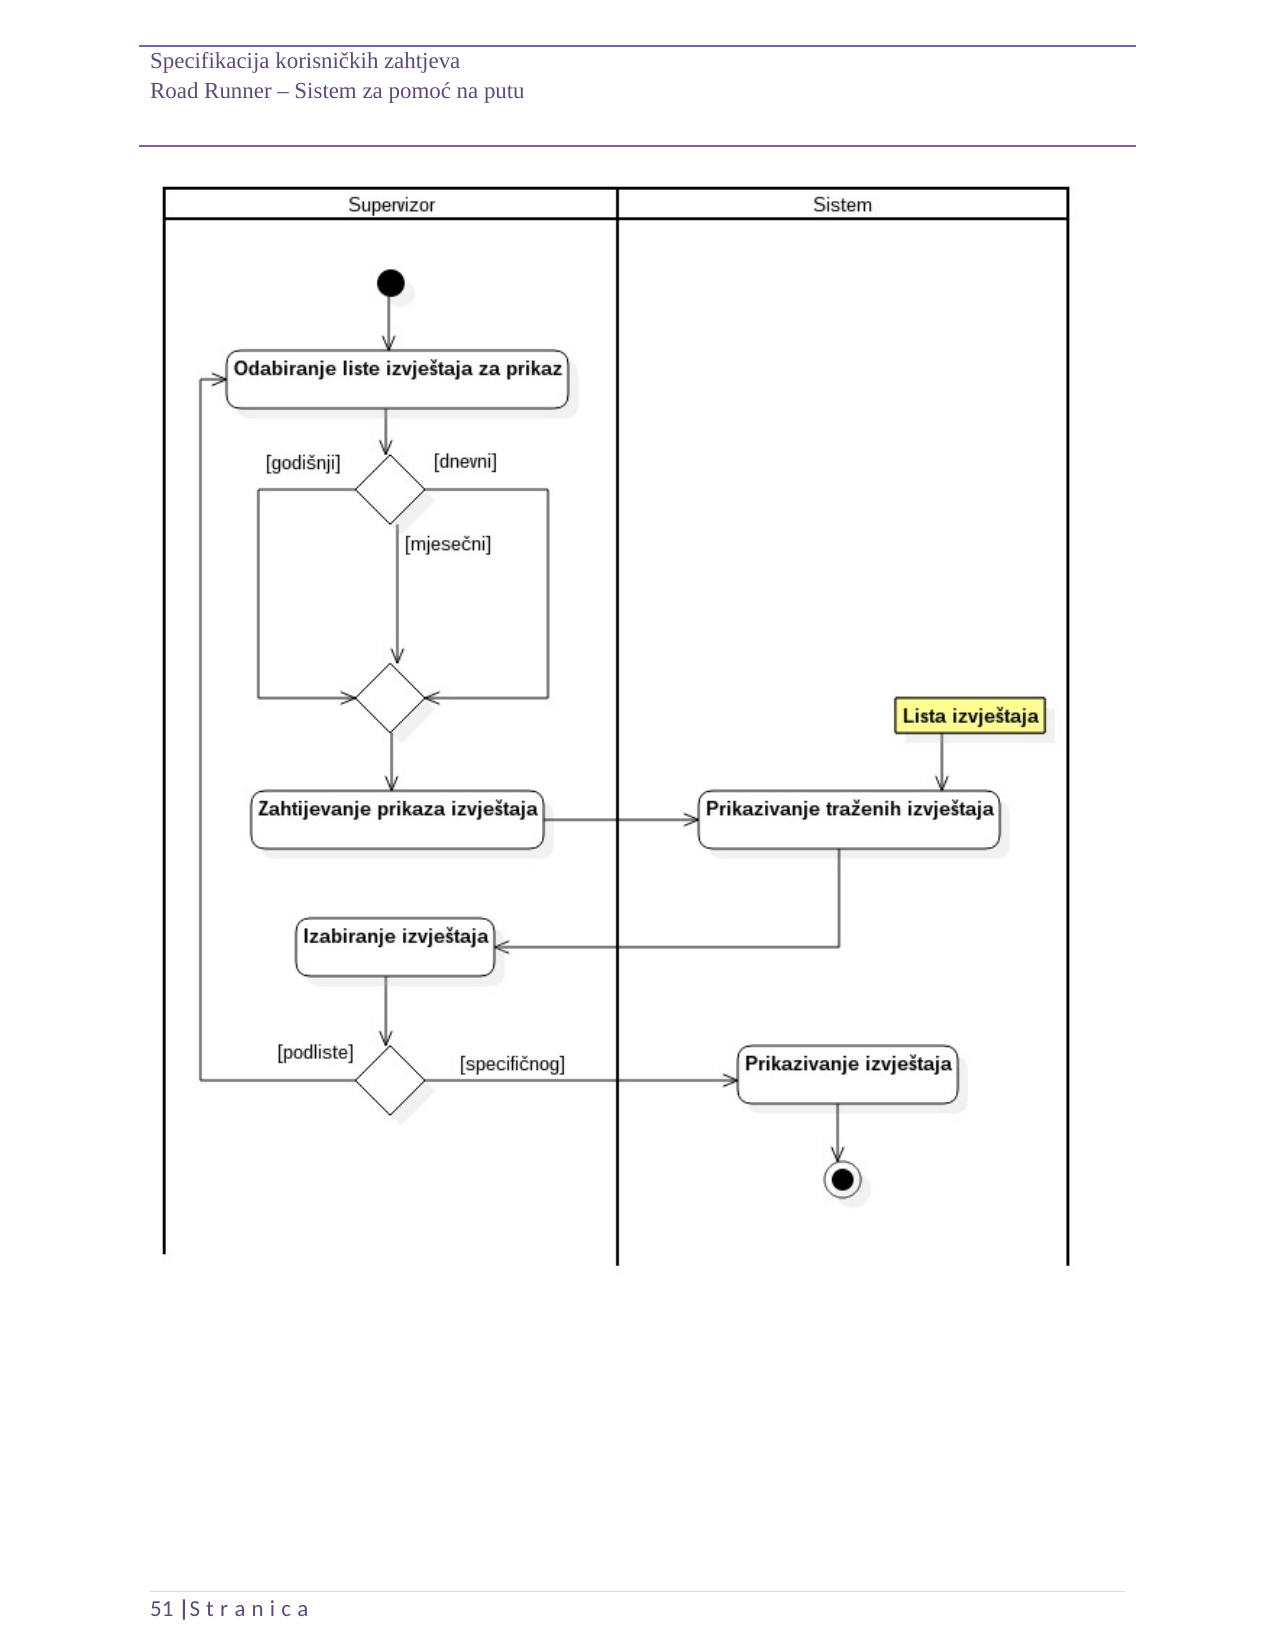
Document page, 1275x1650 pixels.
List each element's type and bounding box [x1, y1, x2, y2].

picture [150, 174, 1125, 1324]
